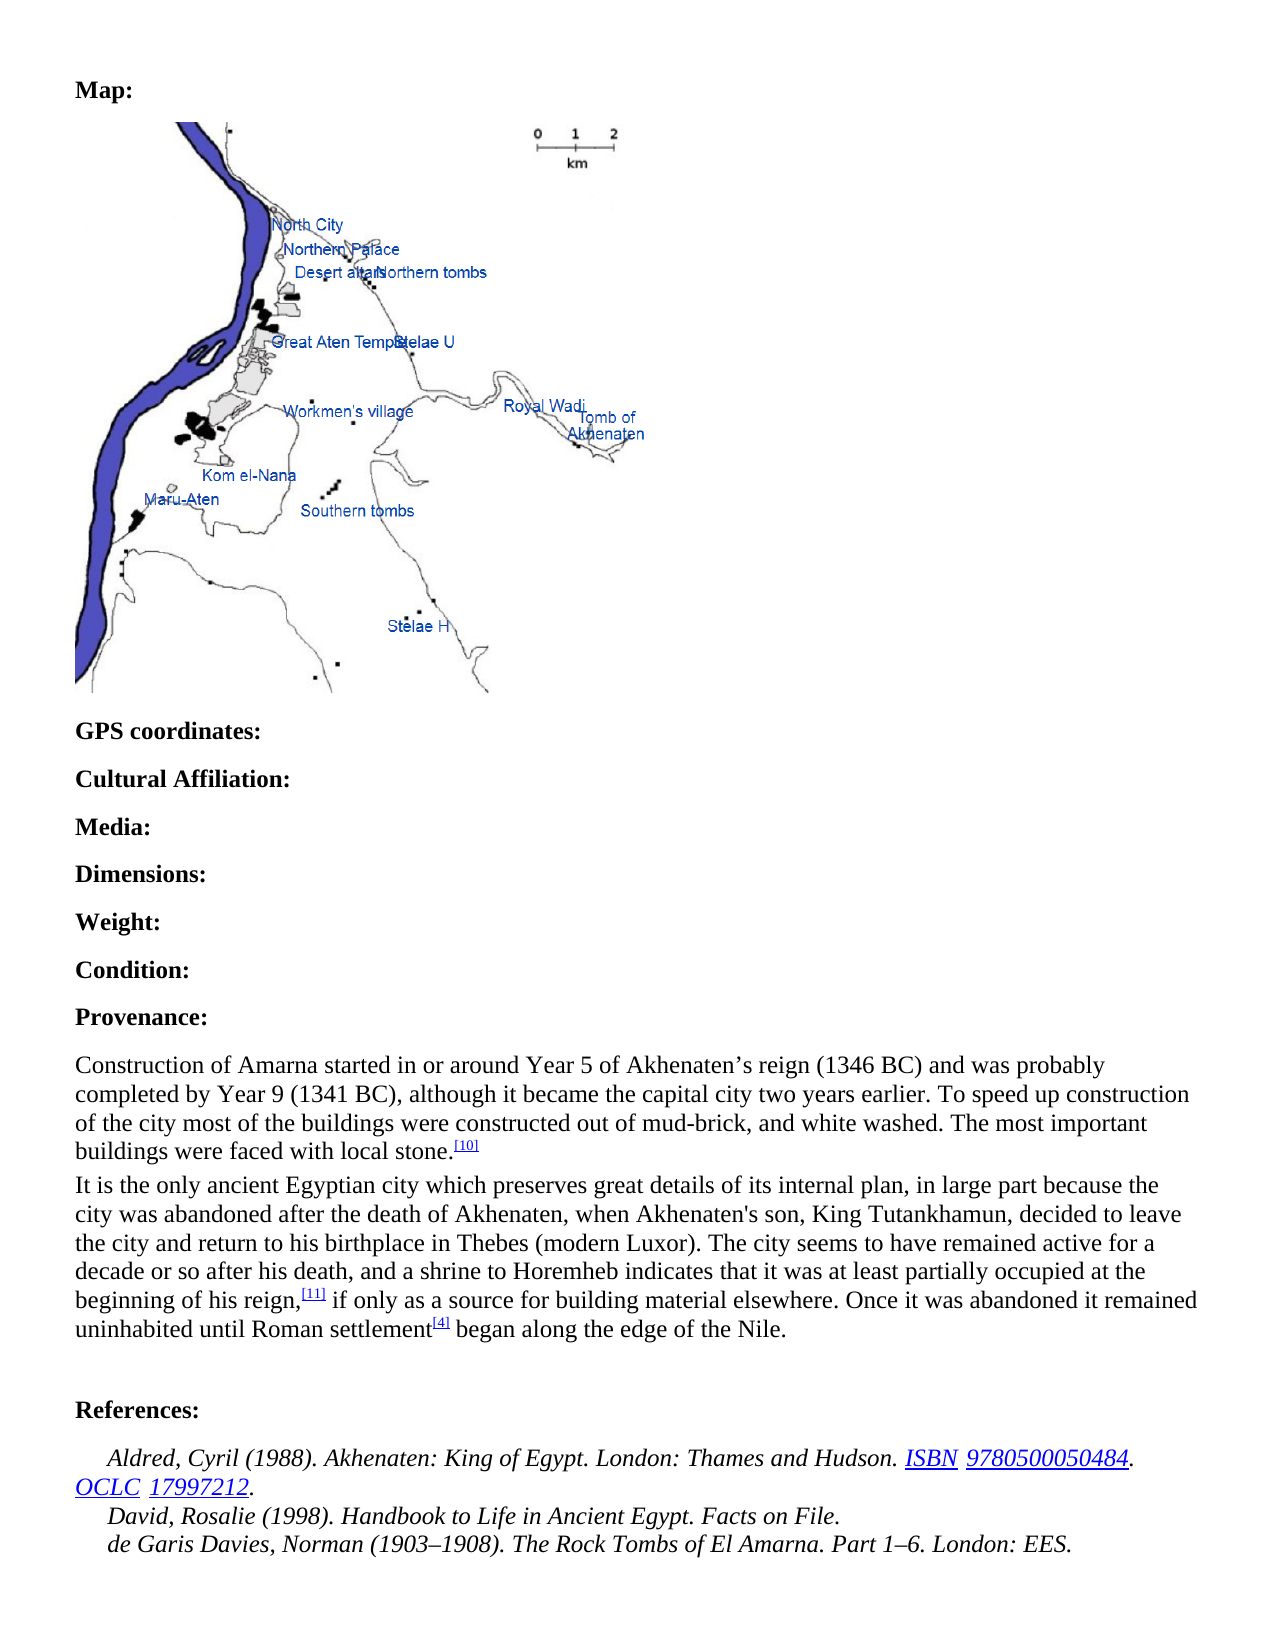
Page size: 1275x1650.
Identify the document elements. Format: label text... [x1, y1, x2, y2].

text  de Garis Davies, Norman (1903–1908). The Rock Tombs of El Amarna. Part 1–6. London: EES. [75, 1529, 1200, 1558]
text GPS coordinates: [75, 716, 1200, 745]
text References: [75, 1396, 1200, 1424]
text Media: [75, 812, 1200, 840]
text Dimensions: [75, 859, 1200, 888]
text  David, Rosalie (1998). Handbook to Life in Ancient Egypt. Facts on File. [75, 1501, 1200, 1529]
text  Aldred, Cyril (1988). Akhenaten: King of Egypt. London: Thames and Hudson. ISBN 9780500050484. OCLC 17997212. [75, 1443, 1200, 1501]
text Provenance: [75, 1002, 1200, 1031]
text Weight: [75, 907, 1200, 936]
text Construction of Amarna started in or around Year 5 of Akhenaten’s reign (1346 BC) and was probably completed by Year 9 (1341 BC), although it became the capital city two years earlier. To speed up construction of the city most of the buildings were constructed out of mud-brick, and white washed. The most important buildings were faced with local stone.[10] [75, 1050, 1200, 1165]
text Condition: [75, 955, 1200, 983]
text Map: [75, 75, 1200, 104]
text It is the only ancient Egyptian city which preserves great details of its internal plan, in large part because the city was abandoned after the death of Akhenaten, when Akhenaten's son, King Tutankhamun, decided to leave the city and return to his birthplace in Thebes (modern Luxor). The city seems to have remained active for a decade or so after his death, and a shrine to Horemheb indicates that it was at least partially occupied at the beginning of his reign,[11] if only as a source for building material elsewhere. Once it was abandoned it remained uninhabited until Roman settlement[4] began along the edge of the Nile. [75, 1170, 1200, 1343]
picture [75, 122, 651, 698]
text Cultural Affiliation: [75, 764, 1200, 793]
